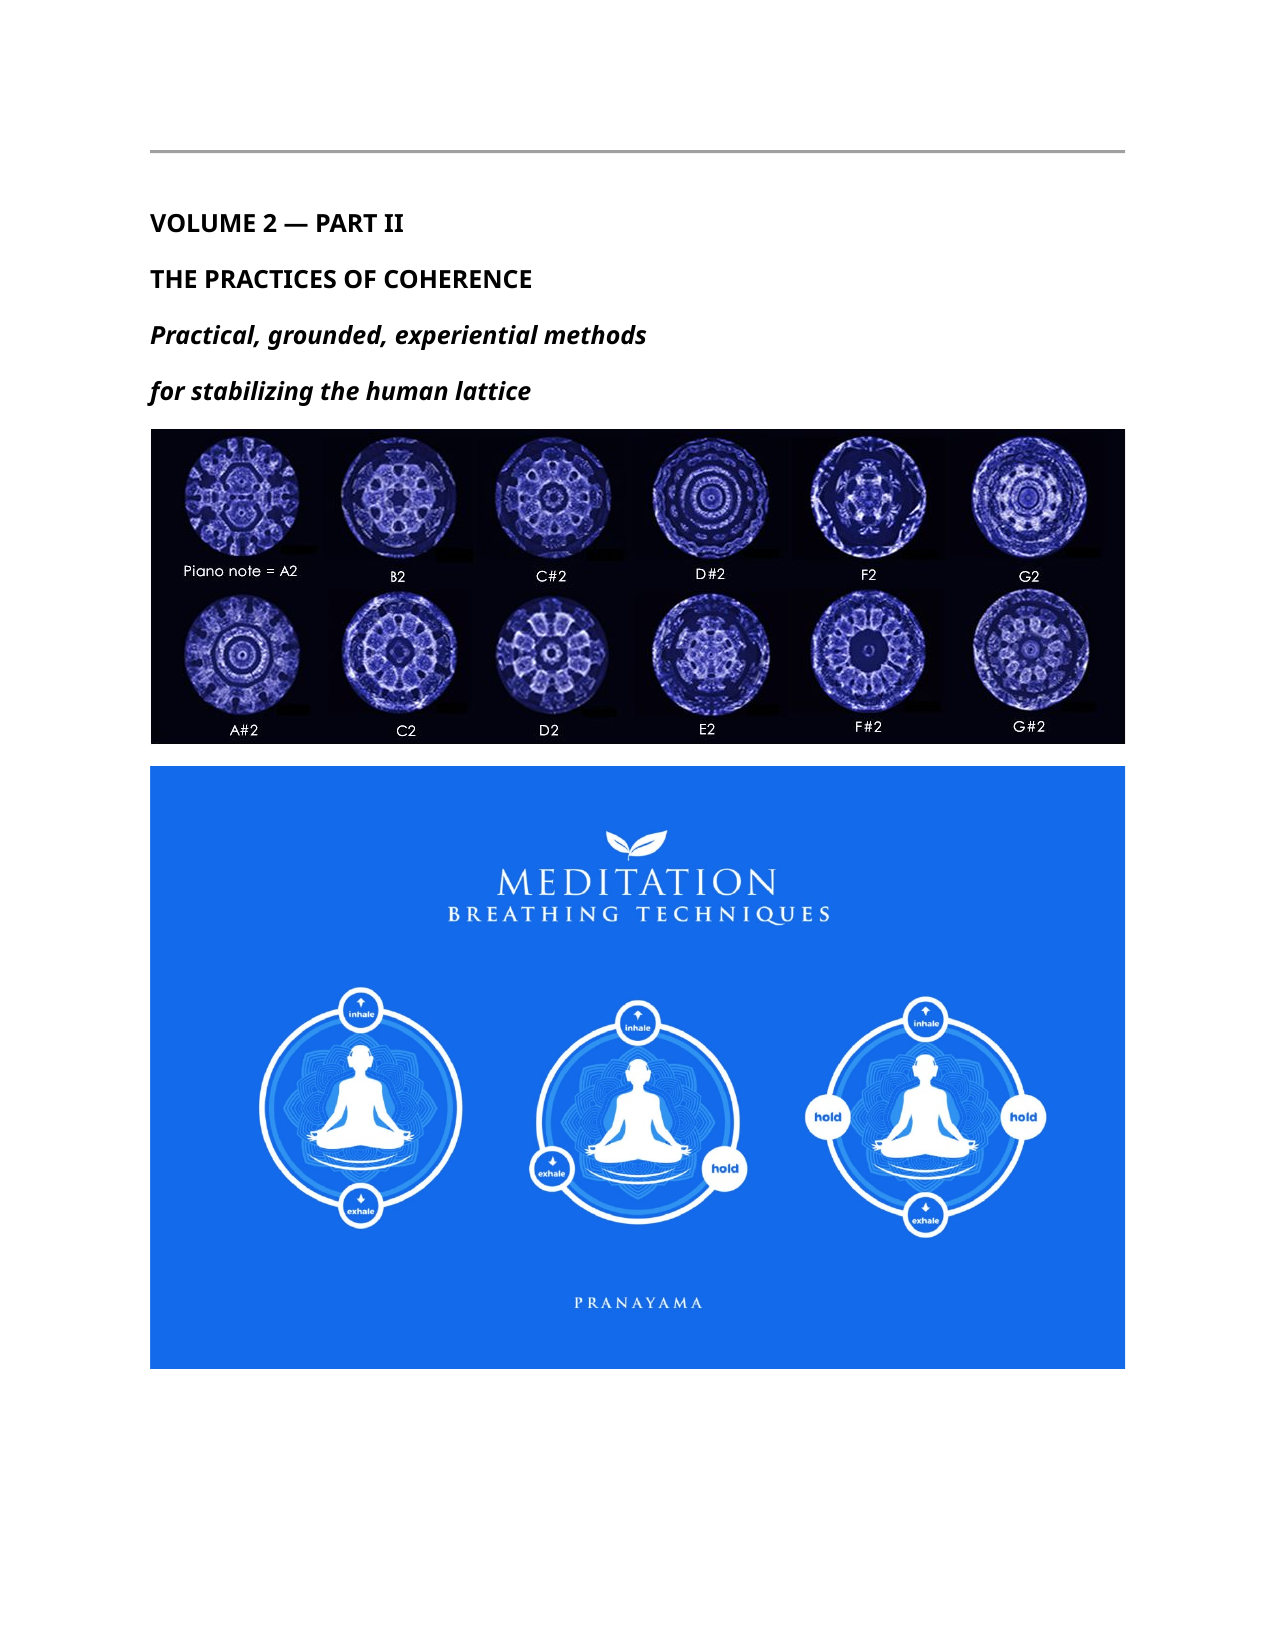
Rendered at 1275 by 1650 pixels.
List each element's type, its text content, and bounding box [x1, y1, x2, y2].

text Practical, grounded, experiential methods [150, 317, 1125, 352]
picture [150, 766, 1125, 1369]
text VOLUME 2 — PART II [150, 206, 1125, 240]
text THE PRACTICES OF COHERENCE [150, 262, 1125, 296]
picture [150, 429, 1125, 745]
text for stabilizing the human lattice [150, 373, 1125, 407]
